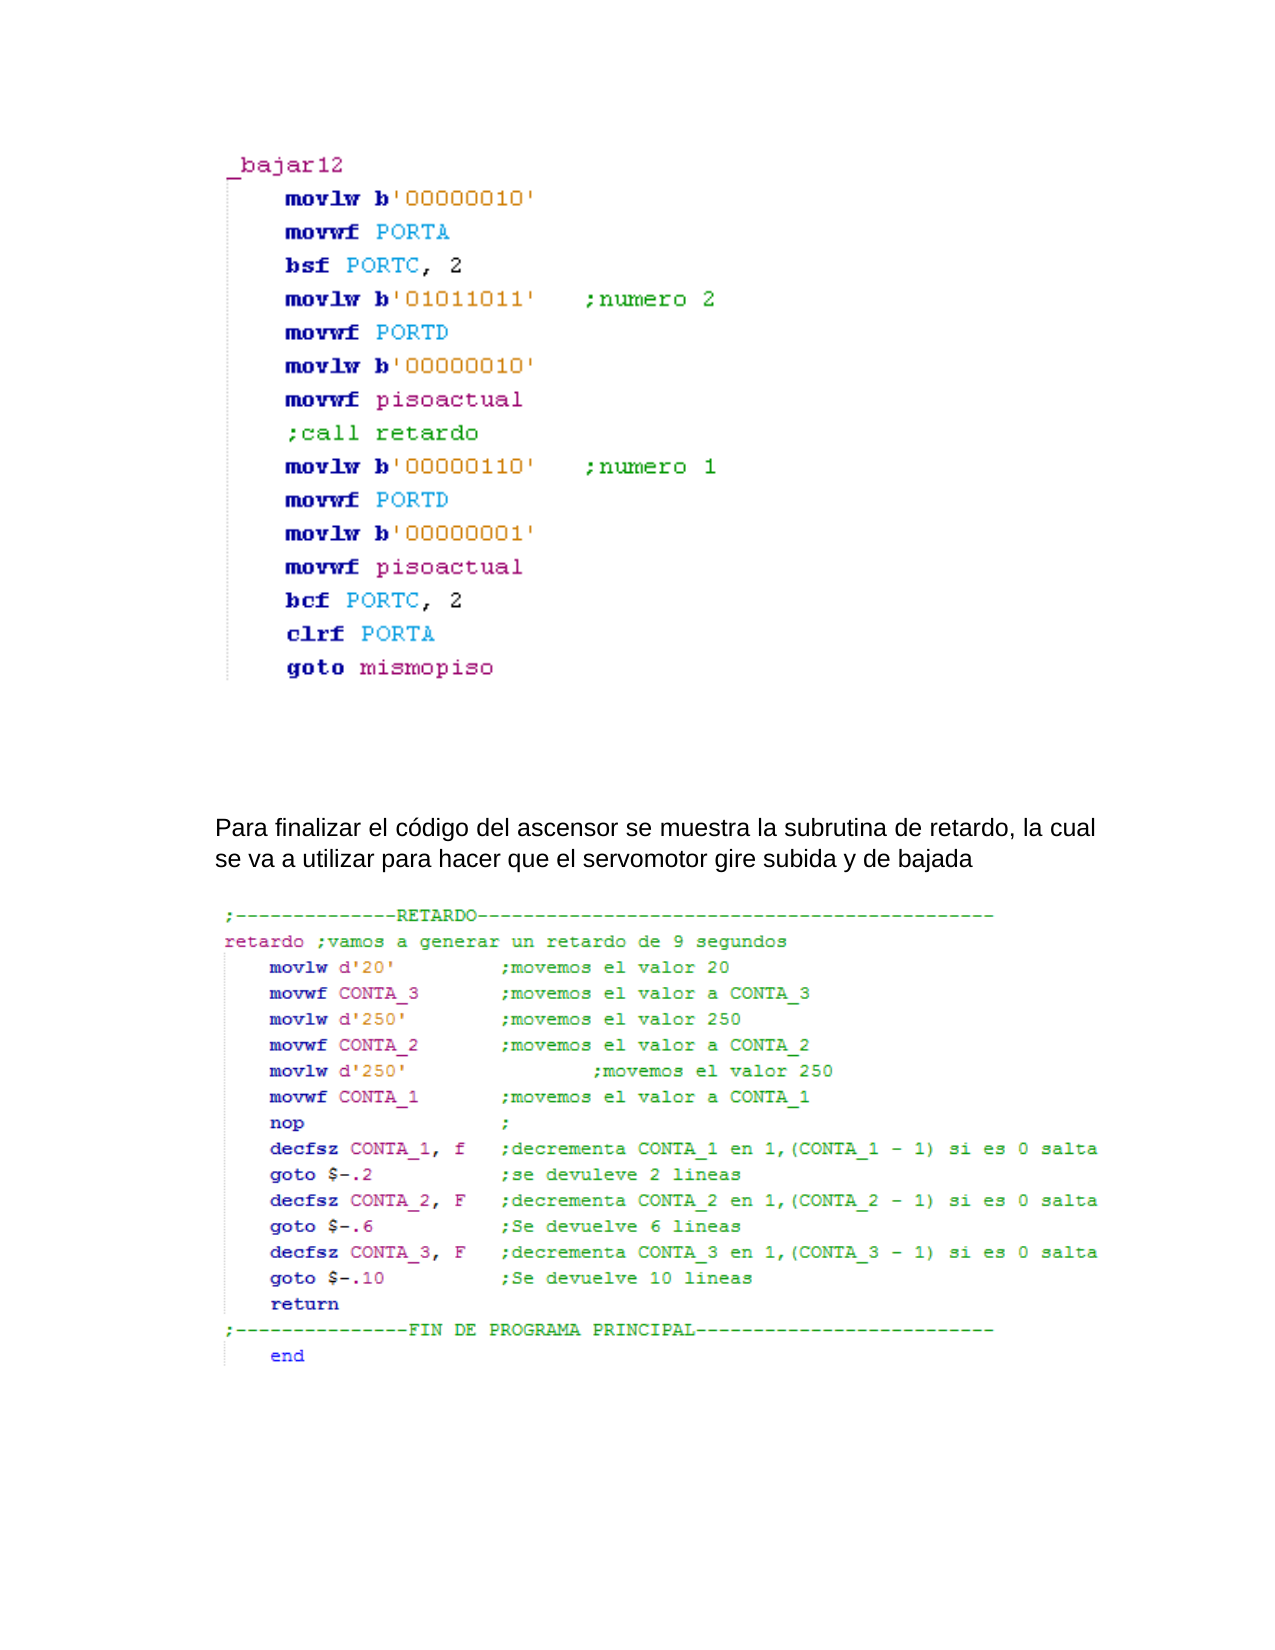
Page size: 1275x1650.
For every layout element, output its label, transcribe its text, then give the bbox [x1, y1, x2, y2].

picture [214, 892, 1118, 1369]
text Para finalizar el código del ascensor se muestra la subrutina de retardo, la cual se va a utilizar para hacer que el servomotor gire subida y de bajada [215, 813, 1098, 873]
picture [214, 147, 749, 700]
